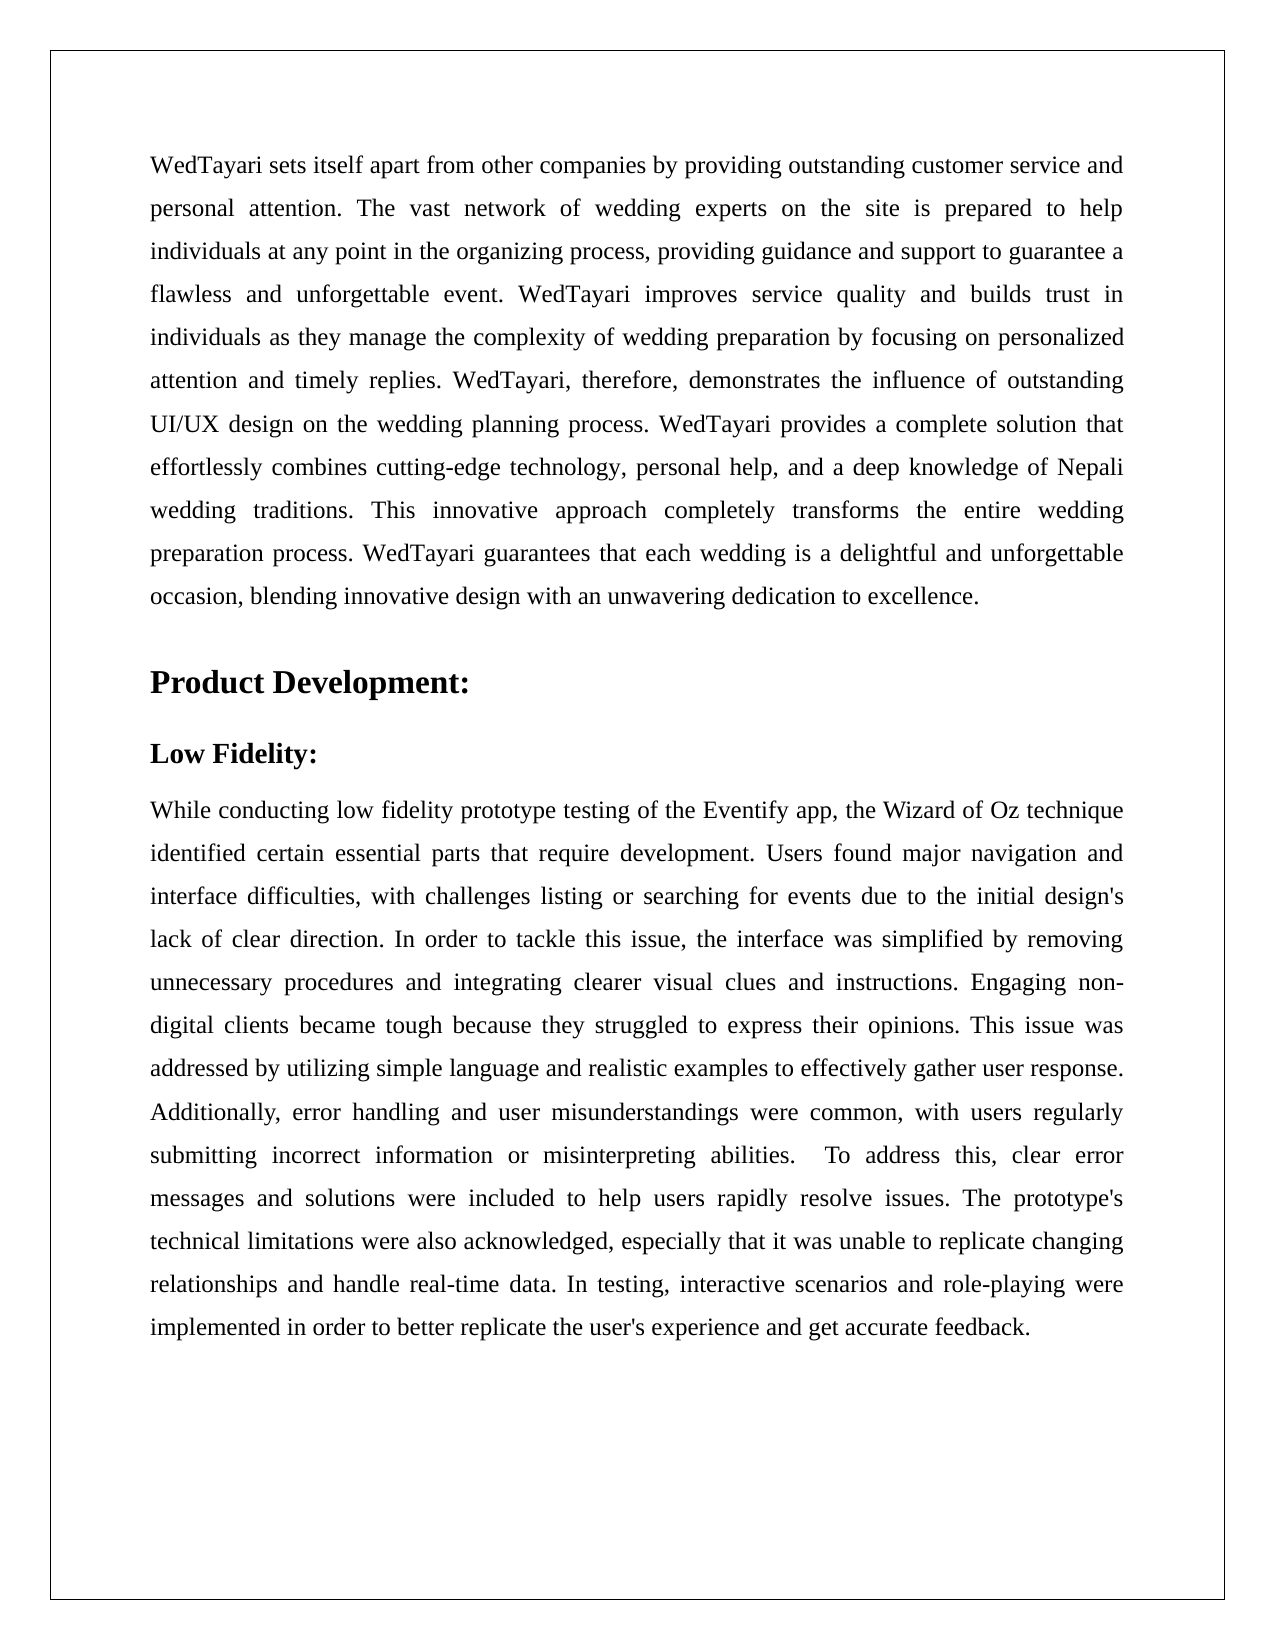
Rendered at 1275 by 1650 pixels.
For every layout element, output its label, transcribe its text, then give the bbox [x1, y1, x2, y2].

subtitle Low Fidelity: [150, 736, 1125, 769]
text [150, 150, 1125, 610]
subtitle Product Development: [150, 662, 1125, 700]
text While conducting low fidelity prototype testing of the Eventify app, the Wizard of Oz technique identified certain essential parts that require development. Users found major navigation and interface difficulties, with challenges listing or searching for events due to the initial design's lack of clear direction. In order to tackle this issue, the interface was simplified by removing unnecessary procedures and integrating clearer visual clues and instructions. Engaging non-digital clients became tough because they struggled to express their opinions. This issue was addressed by utilizing simple language and realistic examples to effectively gather user response. Additionally, error handling and user misunderstandings were common, with users regularly submitting incorrect information or misinterpreting abilities. To address this, clear error messages and solutions were included to help users rapidly resolve issues. The prototype's technical limitations were also acknowledged, especially that it was unable to replicate changing relationships and handle real-time data. In testing, interactive scenarios and role-playing were implemented in order to better replicate the user's experience and get accurate feedback. [150, 795, 1125, 1341]
